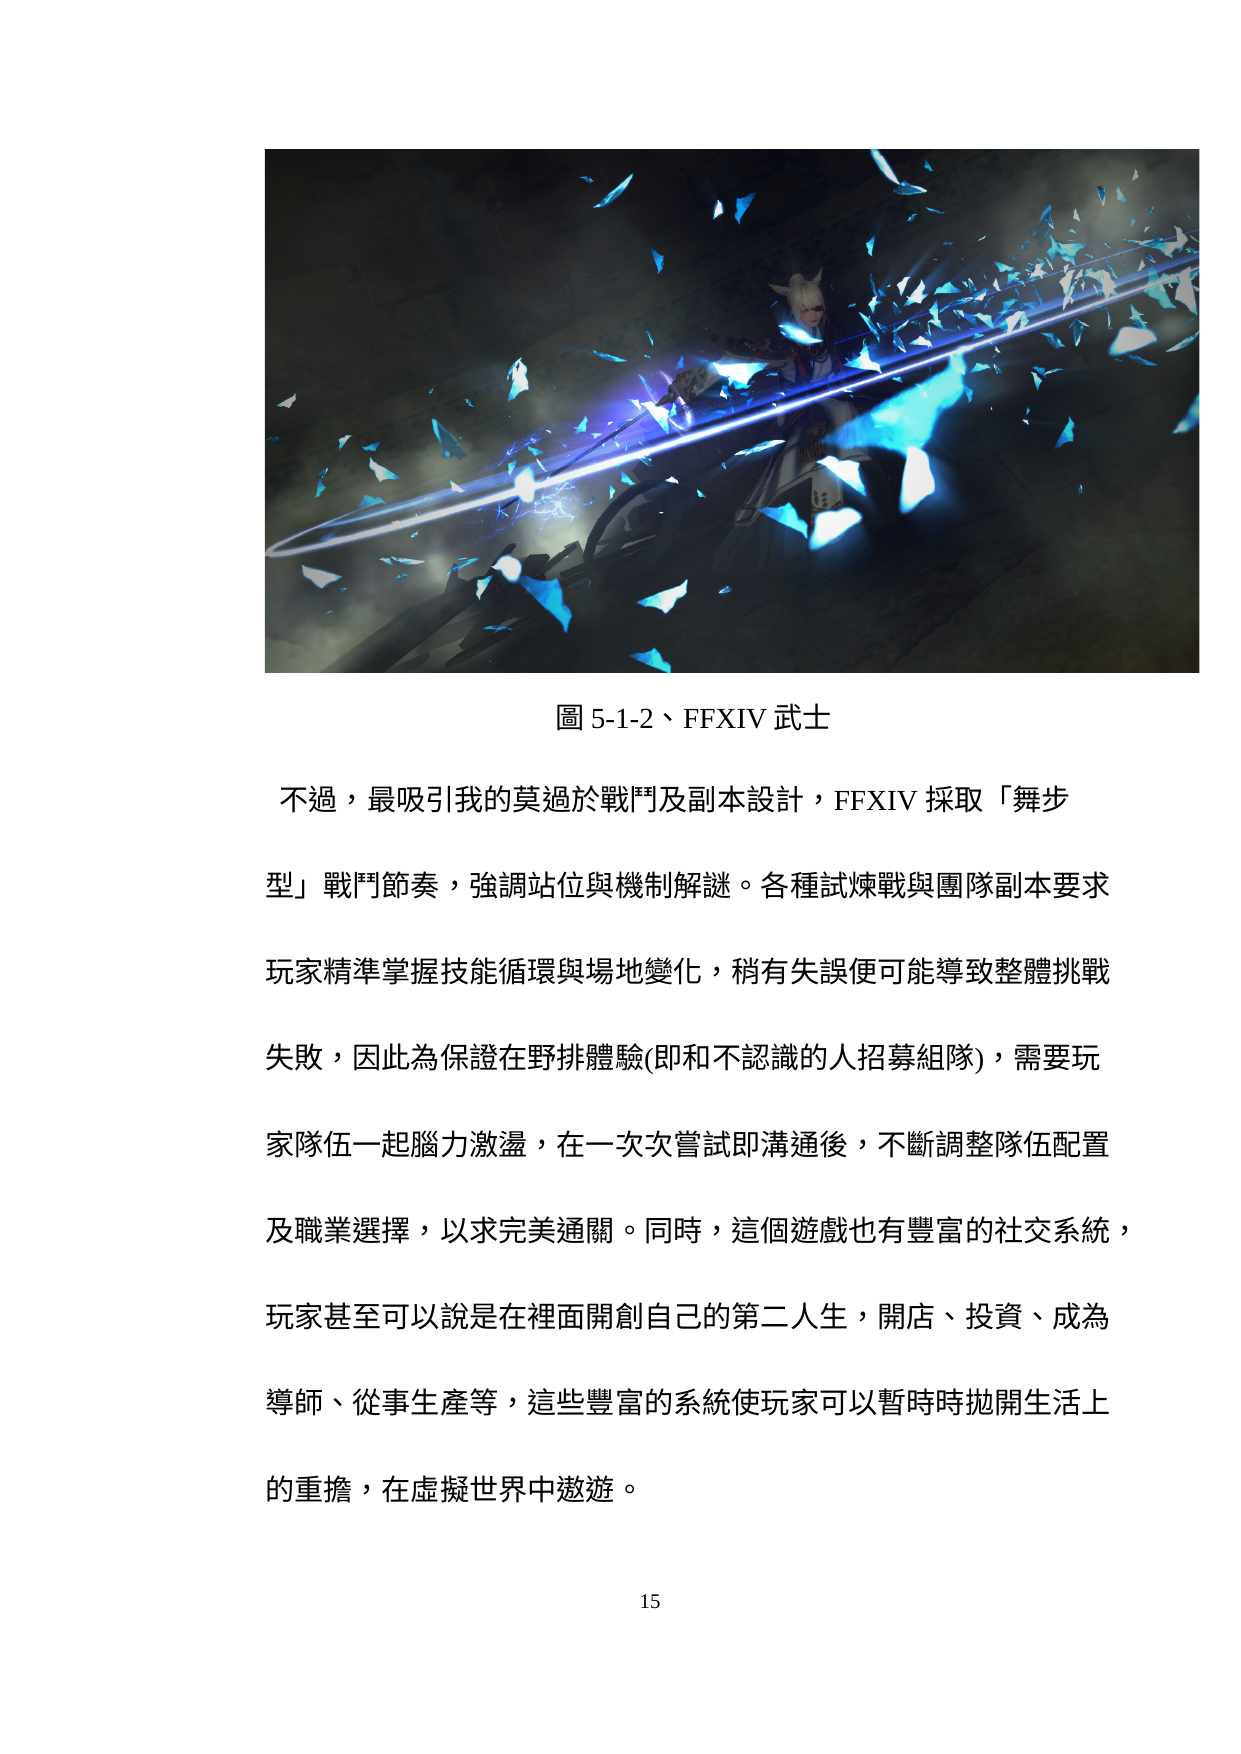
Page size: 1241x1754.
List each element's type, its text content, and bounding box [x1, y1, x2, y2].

list 不過，最吸引我的莫過於戰鬥及副本設計，FFXIV 採取「舞步型」戰鬥節奏，強調站位與機制解謎。各種試煉戰與團隊副本要求玩家精準掌握技能循環與場地變化，稍有失誤便可能導致整體挑戰失敗，因此為保證在野排體驗(即和不認識的人招募組隊)，需要玩家隊伍一起腦力激盪，在一次次嘗試即溝通後，不斷調整隊伍配置及職業選擇，以求完美通關。同時，這個遊戲也有豐富的社交系統，玩家甚至可以說是在裡面開創自己的第二人生，開店、投資、成為導師、從事生產等，這些豐富的系統使玩家可以暫時時拋開生活上的重擔，在虛擬世界中遨遊。 [265, 760, 1122, 1525]
list 圖5-1-2、FFXIV武士 [265, 678, 1122, 753]
picture [264, 149, 1200, 673]
